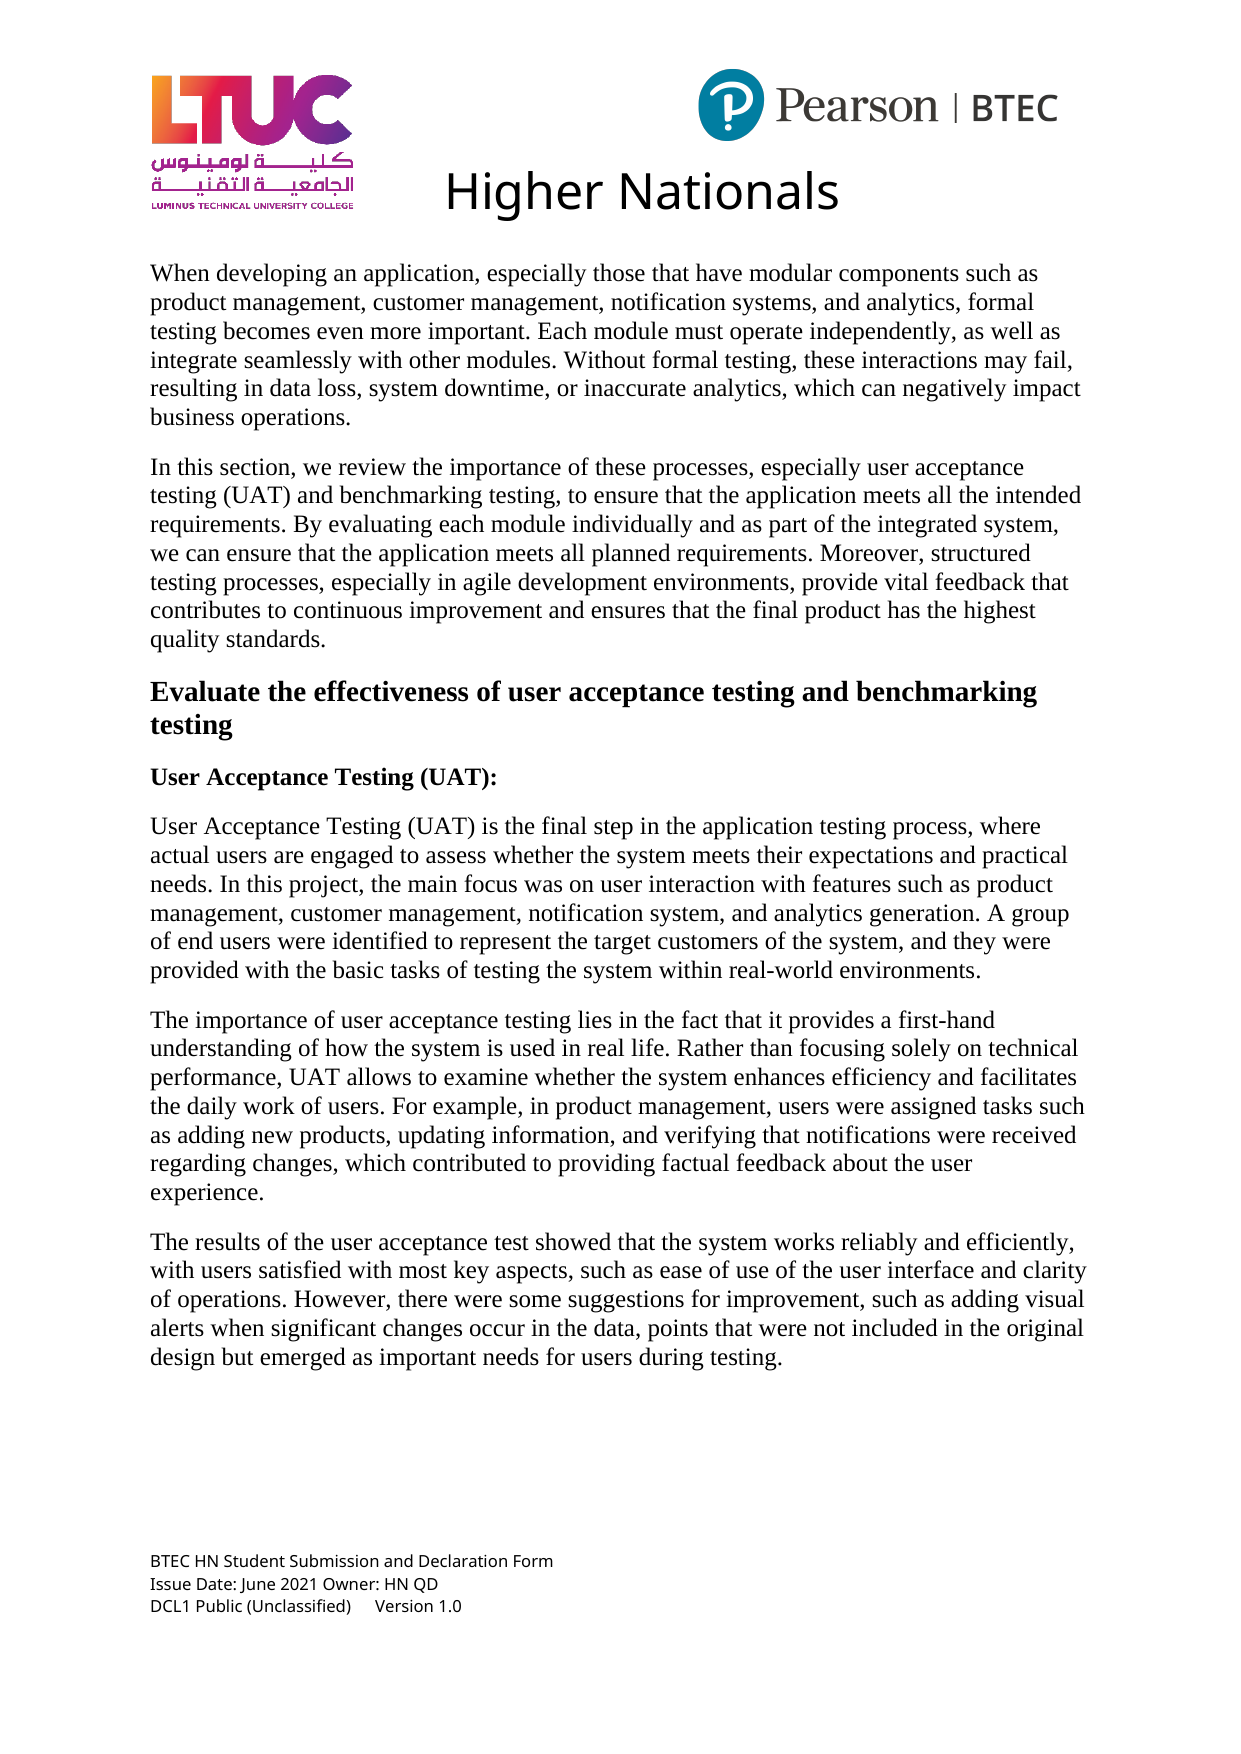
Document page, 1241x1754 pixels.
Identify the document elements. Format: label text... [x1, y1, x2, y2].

text Evaluate the effectiveness of user acceptance testing and benchmarking testing [150, 674, 1090, 741]
text The results of the user acceptance test showed that the system works reliably and efficiently, with users satisfied with most key aspects, such as ease of use of the user interface and clarity of operations. However, there were some suggestions for improvement, such as adding visual alerts when significant changes occur in the data, points that were not included in the original design but emerged as important needs for users during testing. [150, 1227, 1090, 1371]
picture [150, 73, 354, 210]
text User Acceptance Testing (UAT) is the final step in the application testing process, where actual users are engaged to assess whether the system meets their expectations and practical needs. In this project, the main focus was on user interaction with features such as product management, customer management, notification system, and analytics generation. A group of end users were identified to represent the target customers of the system, and they were provided with the basic tasks of testing the system within real-world environments. [150, 811, 1090, 984]
text In this section, we review the importance of these processes, especially user acceptance testing (UAT) and benchmarking testing, to ensure that the application meets all the intended requirements. By evaluating each module individually and as part of the integrated system, we can ensure that the application meets all planned requirements. Moreover, structured testing processes, especially in agile development environments, provide vital feedback that contributes to continuous improvement and ensures that the final product has the highest quality standards. [150, 452, 1090, 653]
text User Acceptance Testing (UAT): [150, 762, 1090, 791]
picture [690, 61, 1069, 146]
text The importance of user acceptance testing lies in the fact that it provides a first-hand understanding of how the system is used in real life. Rather than focusing solely on technical performance, UAT allows to examine whether the system enhances efficiency and facilitates the daily work of users. For example, in product management, users were assigned tasks such as adding new products, updating information, and verifying that notifications were received regarding changes, which contributed to providing factual feedback about the user experience. [150, 1005, 1090, 1206]
text When developing an application, especially those that have modular components such as product management, customer management, notification systems, and analytics, formal testing becomes even more important. Each module must operate independently, as well as integrate seamlessly with other modules. Without formal testing, these interactions may fail, resulting in data loss, system downtime, or inaccurate analytics, which can negatively impact business operations. [150, 258, 1090, 431]
